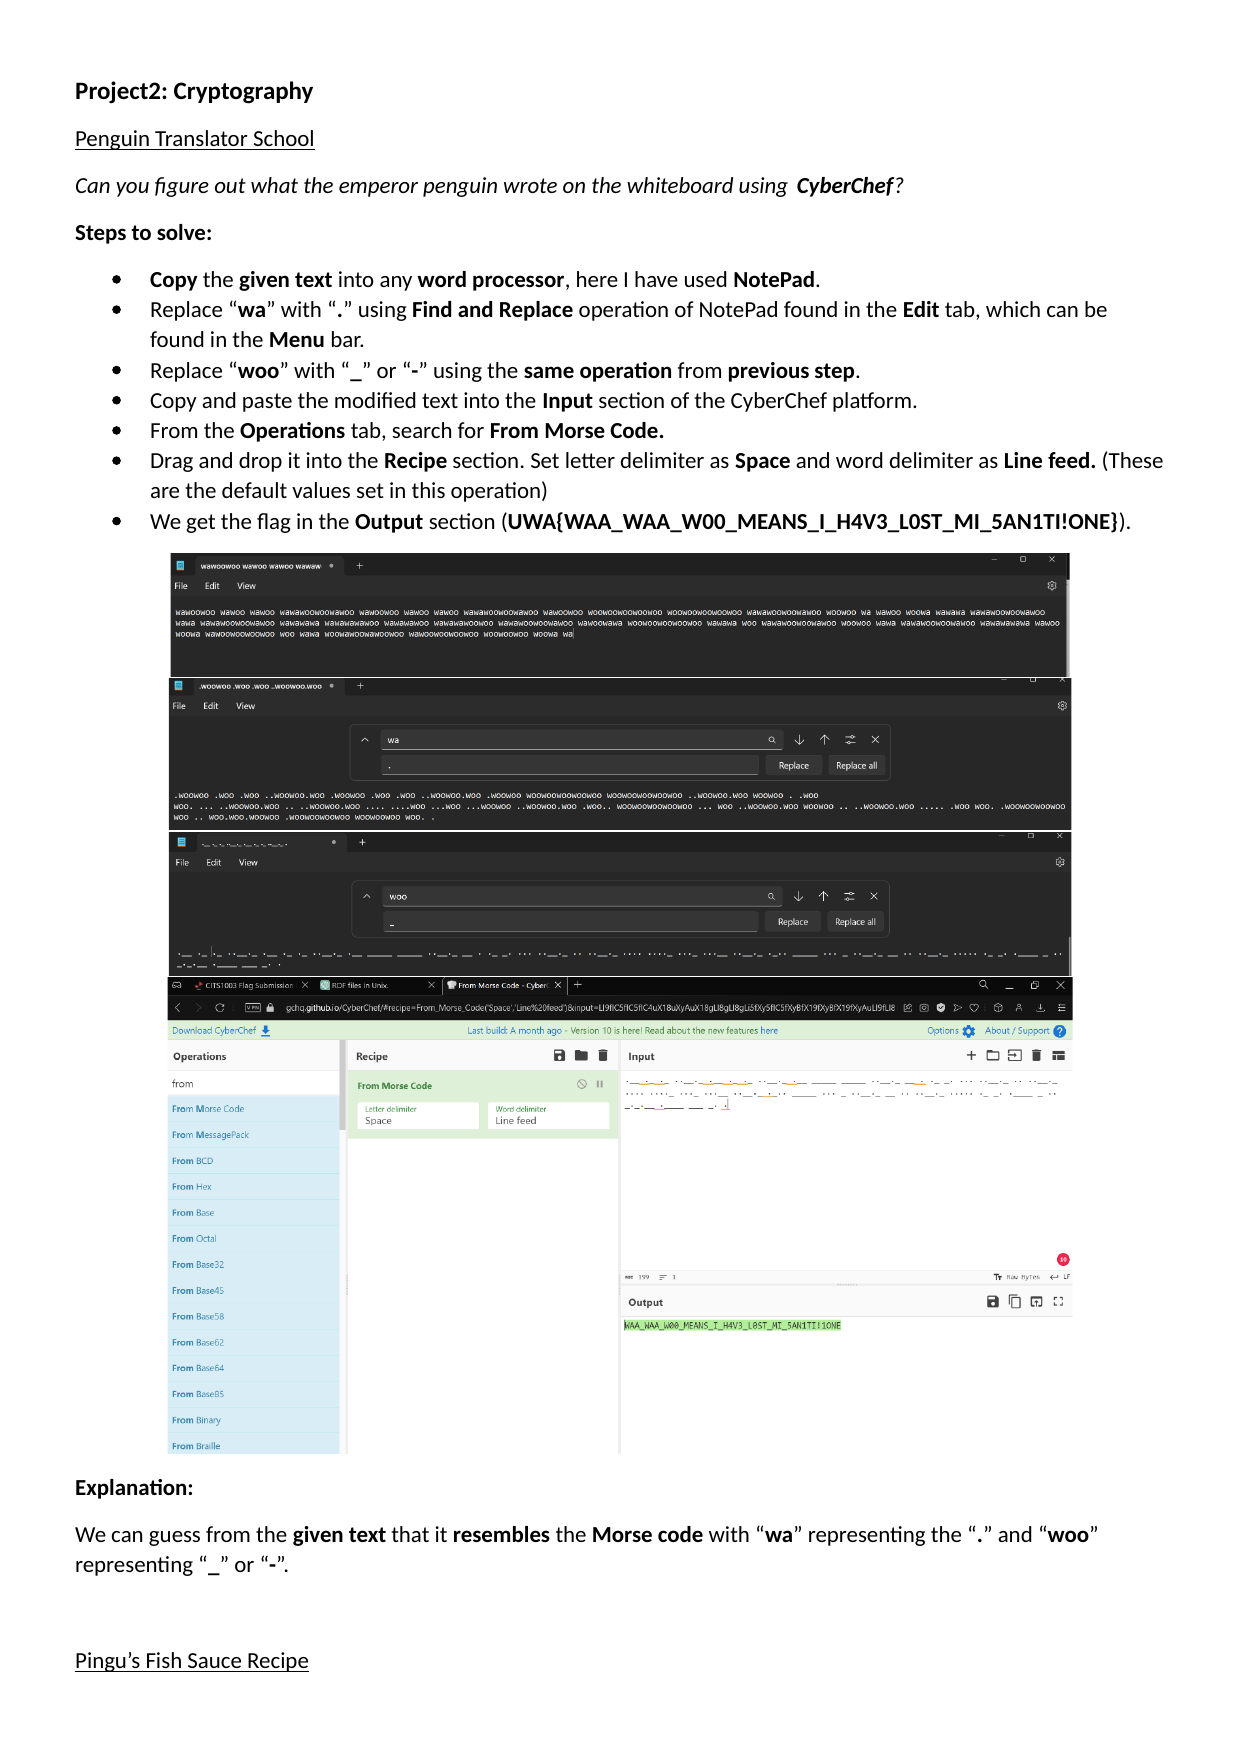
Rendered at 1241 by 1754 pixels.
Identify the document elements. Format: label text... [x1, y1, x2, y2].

list We get the flag in the Output section (UWA{WAA_WAA_W00_MEANS_I_H4V3_L0ST_MI_5AN1TI!ONE}). [112, 507, 1165, 535]
picture [167, 977, 1073, 1454]
list Replace “woo” with “_” or “-” using the same operation from previous step. [112, 356, 1165, 384]
text Can you figure out what the emperor penguin wrote on the whiteboard using CyberChef? [75, 171, 1165, 199]
text Penguin Translator School [75, 124, 1165, 153]
text We can guess from the given text that it resembles the Morse code with “wa” representing the “.” and “woo” representing “_” or “-”. [75, 1520, 1165, 1578]
picture [170, 553, 1070, 677]
list From the Operations tab, search for From Morse Code. [112, 416, 1165, 444]
text Explanation: [75, 1473, 1165, 1501]
list Copy and paste the modified text into the Input section of the CyberChef platform. [112, 386, 1165, 414]
list Replace “wa” with “.” using Find and Replace operation of NotePad found in the Edit tab, which can be found in the Menu bar. [112, 295, 1165, 354]
text Project2: Cryptography [75, 75, 1165, 106]
picture [168, 678, 1072, 830]
text Steps to solve: [75, 218, 1165, 246]
text Pingu’s Fish Sauce Recipe [75, 1646, 1165, 1674]
picture [168, 832, 1072, 976]
list Copy the given text into any word processor, here I have used NotePad. [112, 265, 1165, 293]
list Drag and drop it into the Recipe section. Set letter delimiter as Space and word delimiter as Line feed. (These are the default values set in this operation) [112, 446, 1165, 505]
